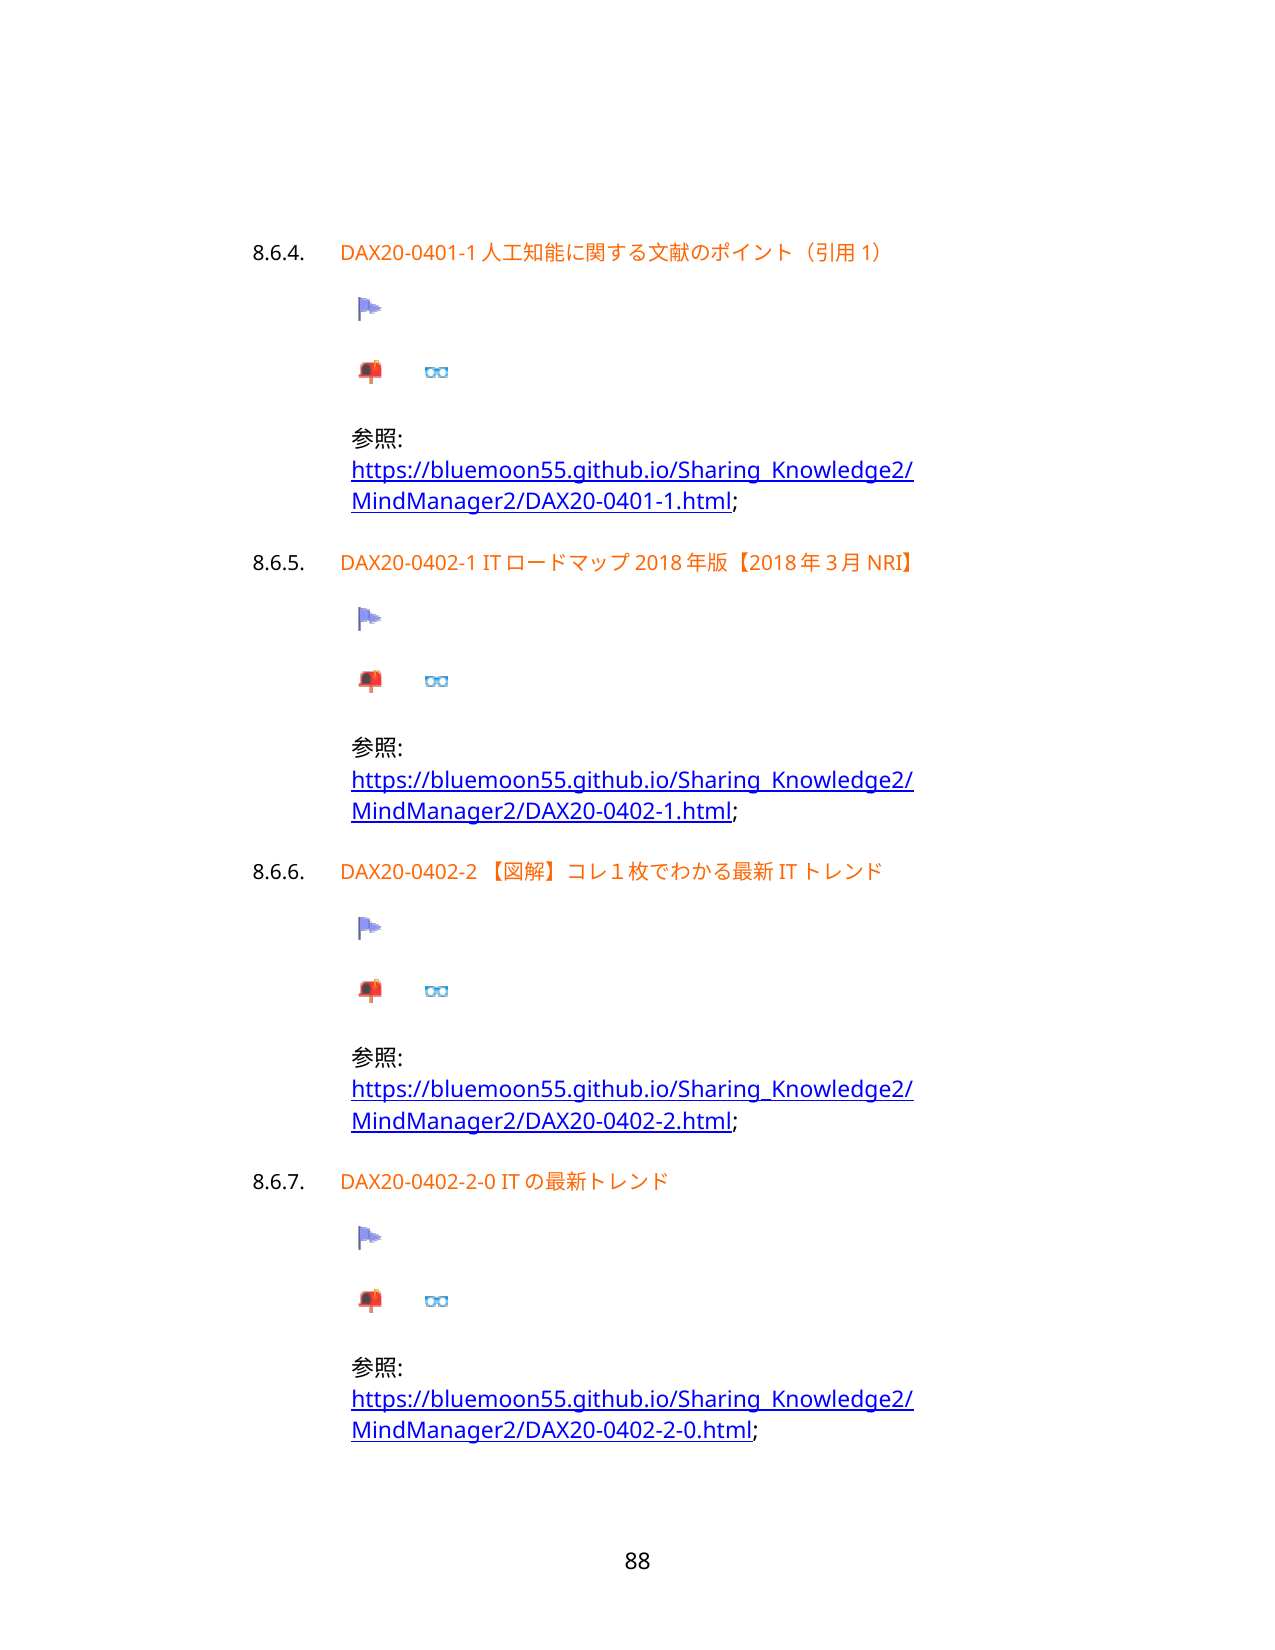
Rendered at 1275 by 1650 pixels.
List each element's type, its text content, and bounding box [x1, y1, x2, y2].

list DAX20-0402-2-0 ITの最新トレンド [252, 1167, 1098, 1196]
picture [358, 607, 382, 631]
picture [425, 1289, 448, 1313]
picture [358, 1289, 382, 1313]
picture [425, 670, 448, 693]
picture [358, 297, 382, 321]
list DAX20-0402-2 【図解】コレ１枚でわかる最新ITトレンド [252, 857, 1098, 886]
text https://bluemoon55.github.io/Sharing_Knowledge2/MindManager2/DAX20-0402-2-0.html; [351, 1383, 1098, 1446]
list 参照: [351, 1042, 1098, 1073]
list 参照: [351, 423, 1098, 454]
text https://bluemoon55.github.io/Sharing_Knowledge2/MindManager2/DAX20-0402-2.html; [351, 1073, 1098, 1136]
picture [358, 917, 382, 940]
text https://bluemoon55.github.io/Sharing_Knowledge2/MindManager2/DAX20-0402-1.html; [351, 764, 1098, 826]
picture [358, 360, 382, 384]
picture [358, 670, 382, 693]
picture [425, 360, 448, 384]
list 参照: [351, 1352, 1098, 1383]
picture [425, 979, 448, 1003]
list DAX20-0401-1人工知能に関する文献のポイント（引用1） [252, 238, 1098, 266]
text https://bluemoon55.github.io/Sharing_Knowledge2/MindManager2/DAX20-0401-1.html; [351, 454, 1098, 516]
picture [358, 1226, 382, 1250]
list DAX20-0402-1 ITロードマップ2018年版【2018年3月NRI】 [252, 548, 1098, 576]
list 参照: [351, 732, 1098, 764]
picture [358, 979, 382, 1003]
